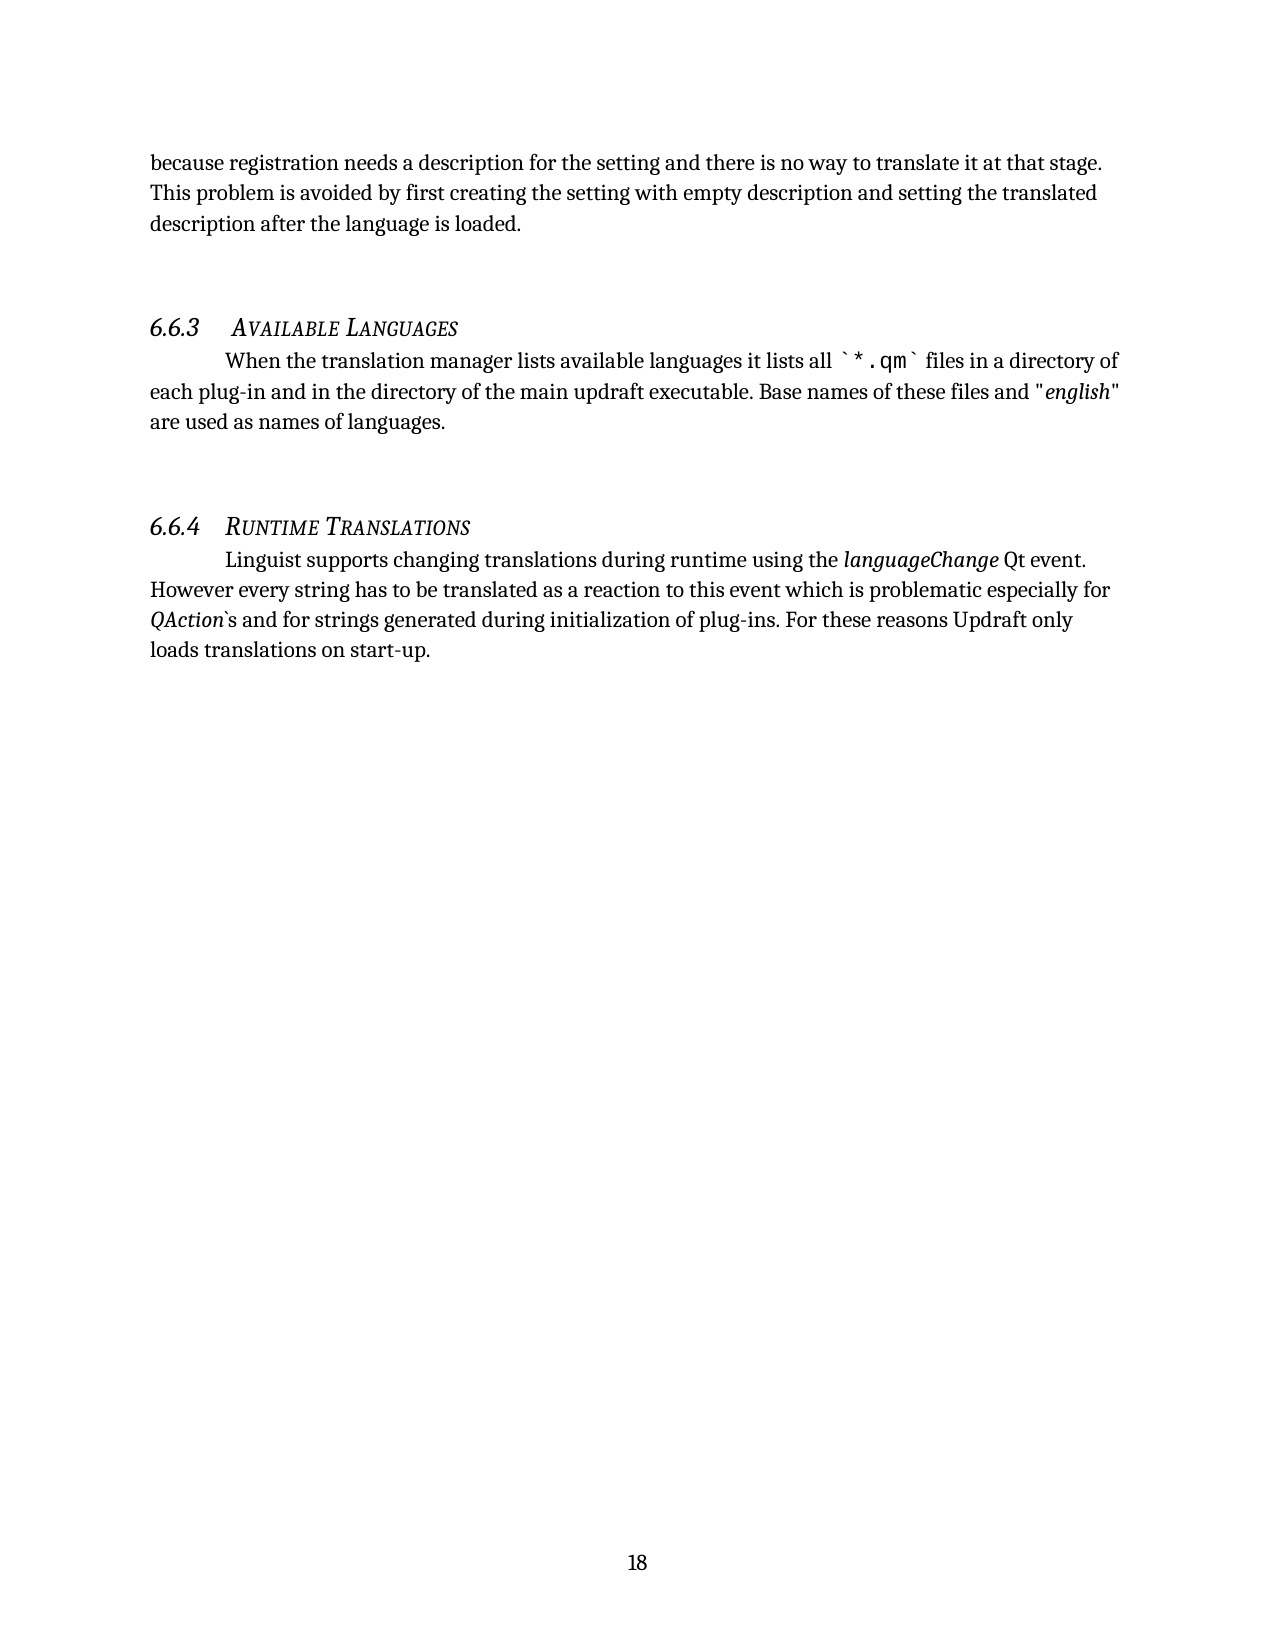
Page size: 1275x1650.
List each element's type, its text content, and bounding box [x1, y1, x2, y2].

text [150, 150, 1125, 237]
text When the translation manager lists available languages it lists all `*.qm` files in a directory of each plug-in and in the directory of the main updraft executable. Base names of these files and "english" are used as names of languages. [150, 348, 1125, 436]
text Linguist supports changing translations during runtime using the languageChange Qt event. However every string has to be translated as a reaction to this event which is problematic especially for QAction`s and for strings generated during initialization of plug-ins. For these reasons Updraft only loads translations on start-up. [150, 546, 1125, 663]
subtitle Runtime Translations [150, 511, 1125, 542]
subtitle Available Languages [150, 312, 1125, 344]
